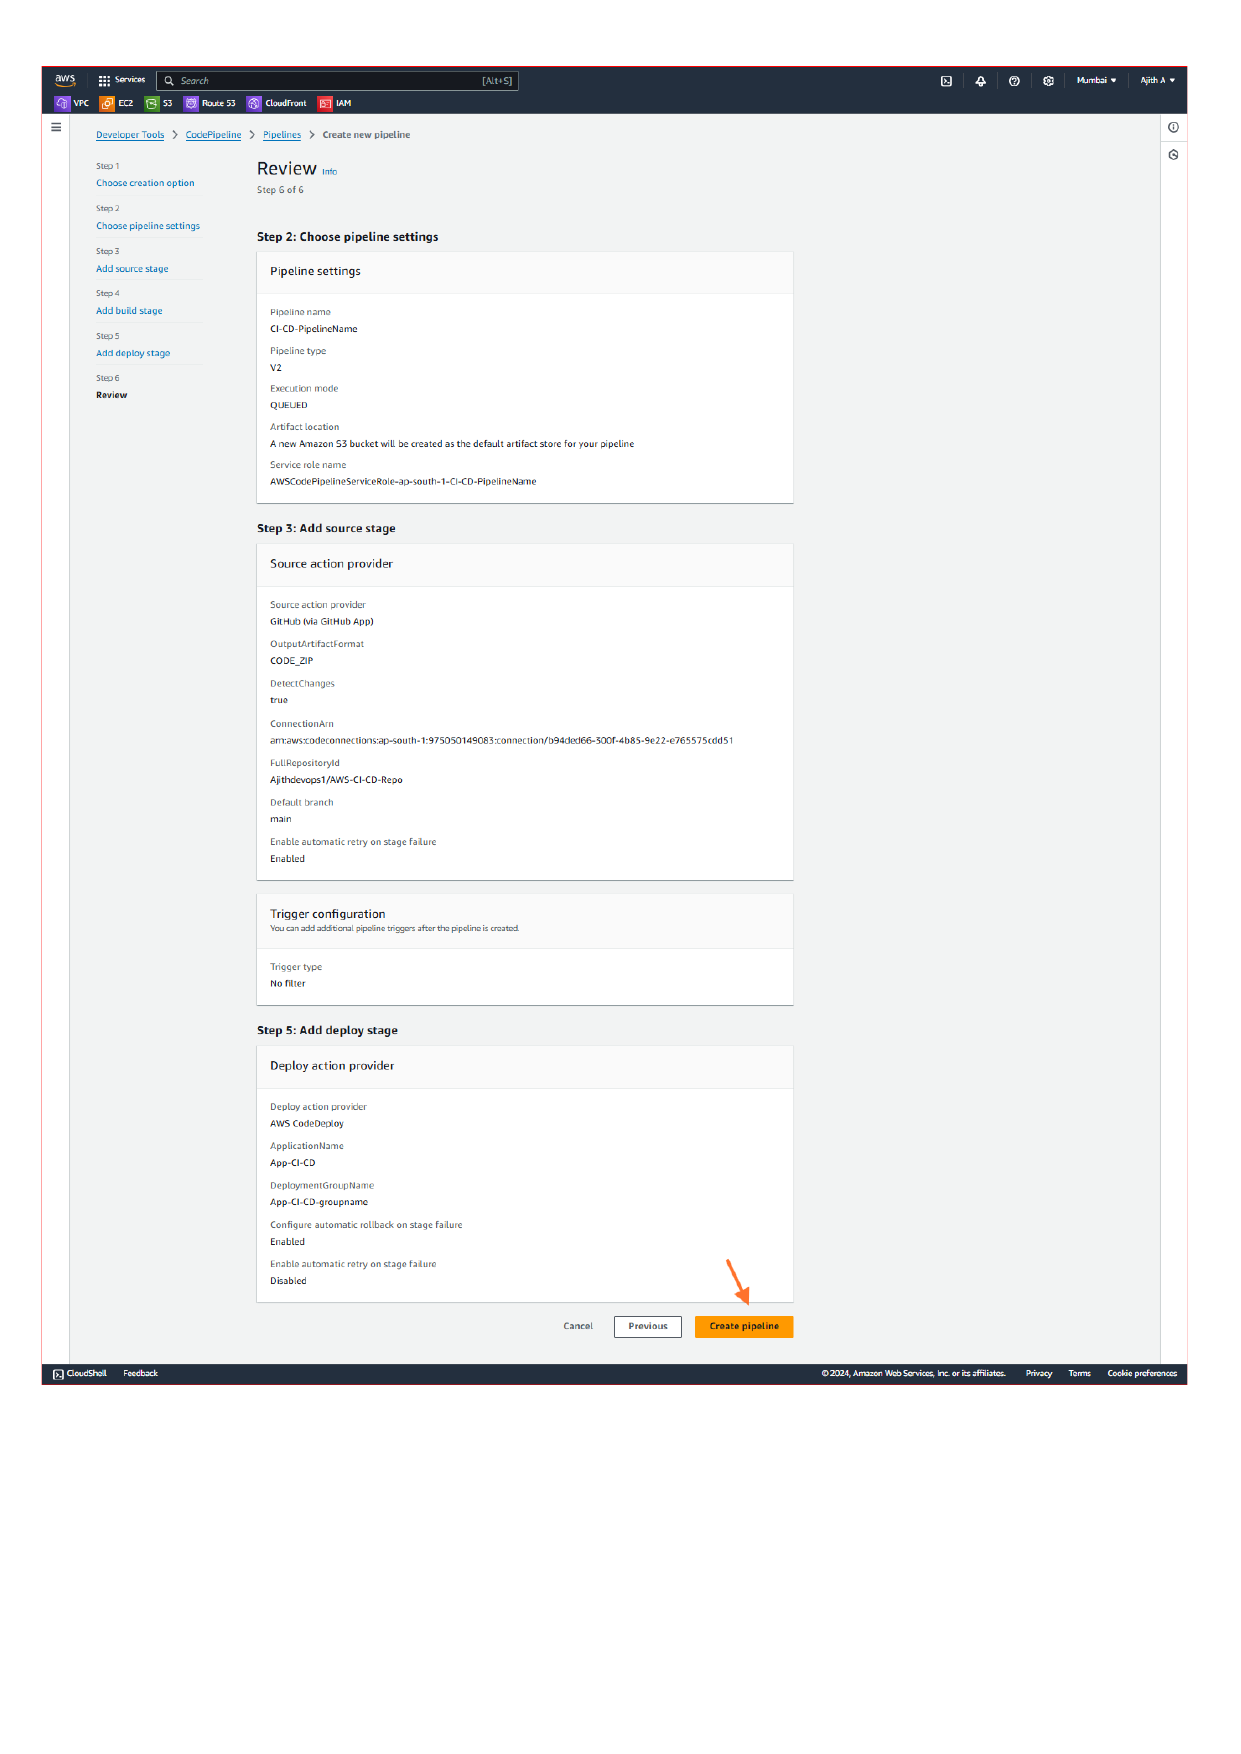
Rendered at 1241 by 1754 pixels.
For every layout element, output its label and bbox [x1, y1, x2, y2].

picture [41, 66, 1188, 1385]
